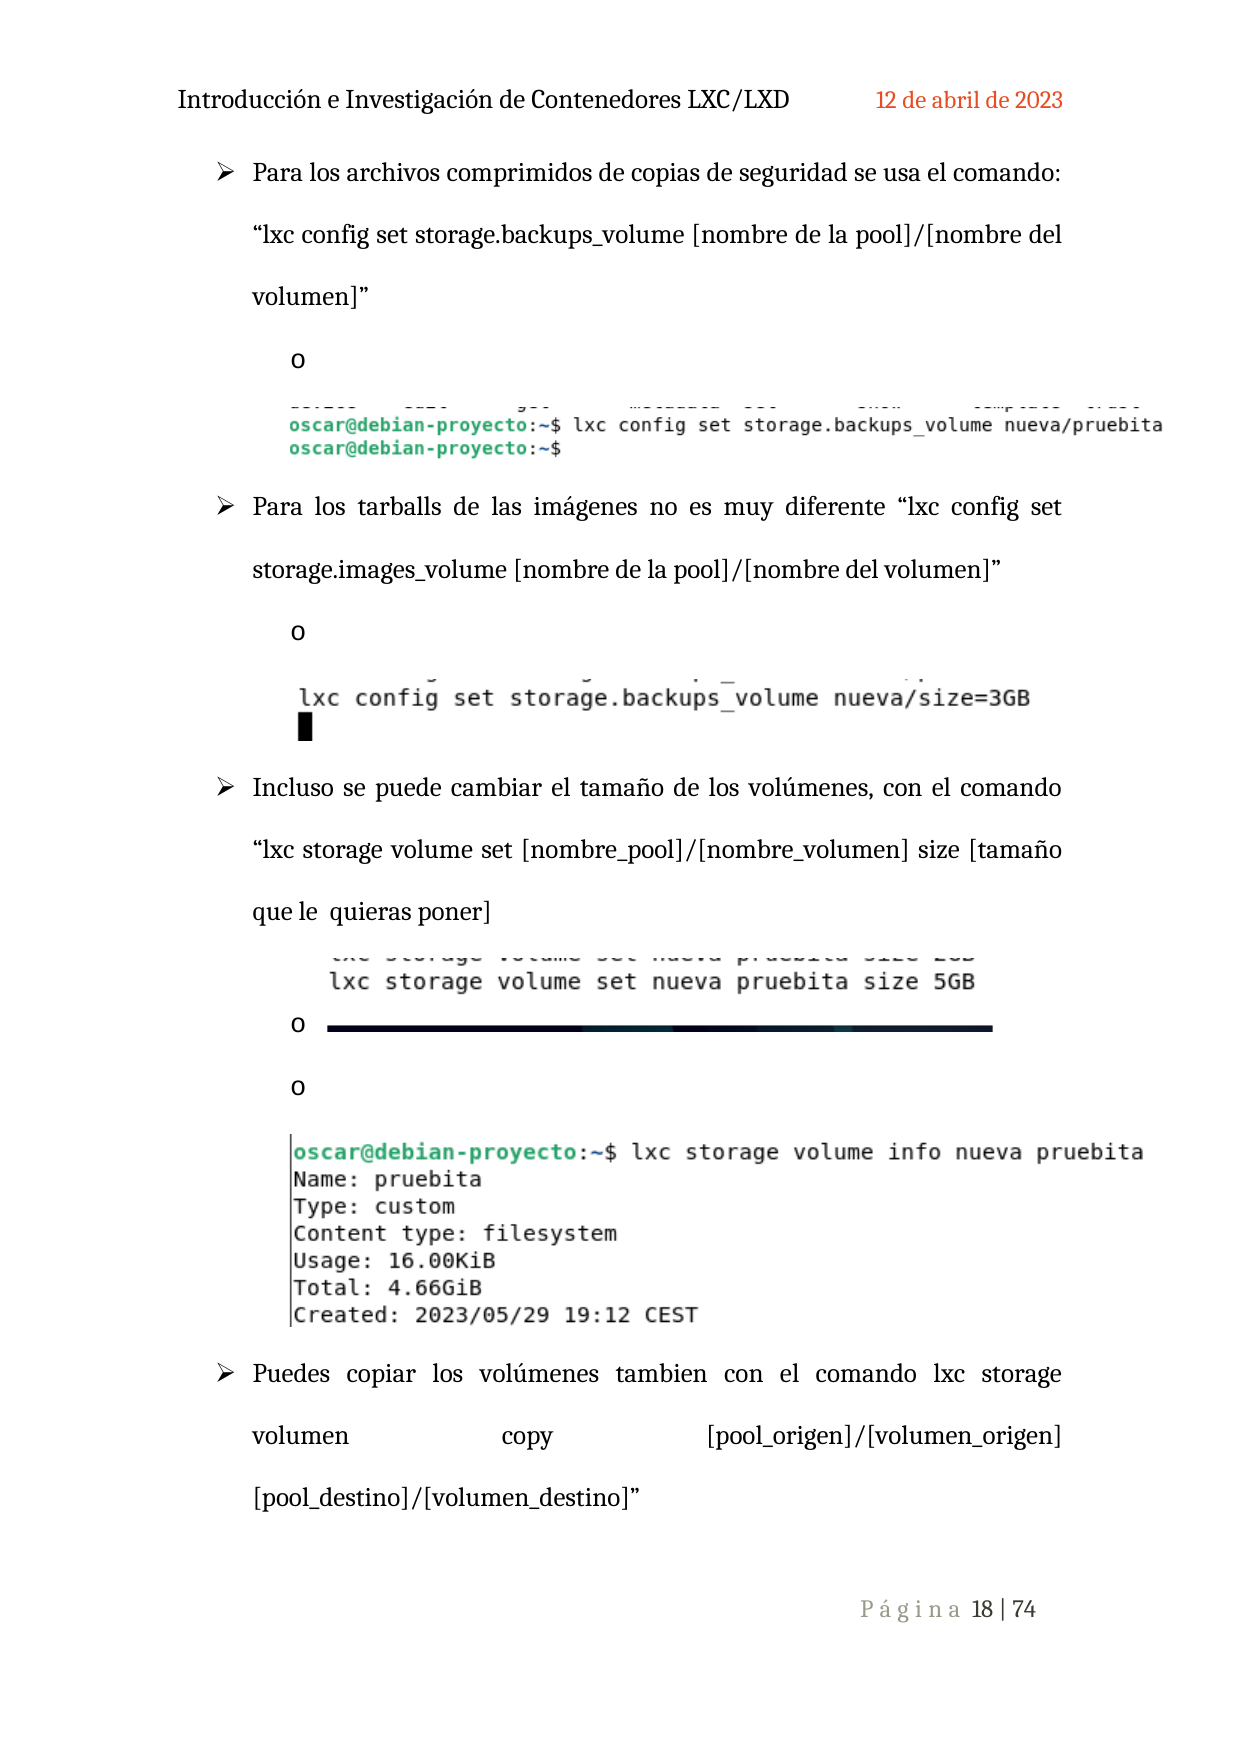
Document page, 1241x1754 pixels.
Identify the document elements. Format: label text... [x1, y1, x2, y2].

picture [327, 958, 993, 1032]
list Puedes copiar los volúmenes tambien con el comando lxc storage volumen copy [pool_origen]/[volumen_origen] [pool_destino]/[volumen_destino]” [215, 1358, 1063, 1513]
picture [289, 1134, 1176, 1327]
list Para los tarballs de las imágenes no es muy diferente “lxc config set storage.images_volume [nombre de la pool]/[nombre del volumen]” [215, 491, 1063, 585]
picture [289, 679, 1081, 741]
list Incluso se puede cambiar el tamaño de los volúmenes, con el comando “lxc storage volume set [nombre_pool]/[nombre_volumen] size [tamaño que le quieras poner] [215, 772, 1063, 927]
picture [289, 407, 1176, 461]
list Para los archivos comprimidos de copias de seguridad se usa el comando: “lxc config set storage.backups_volume [nombre de la pool]/[nombre del volumen]” [215, 157, 1063, 313]
